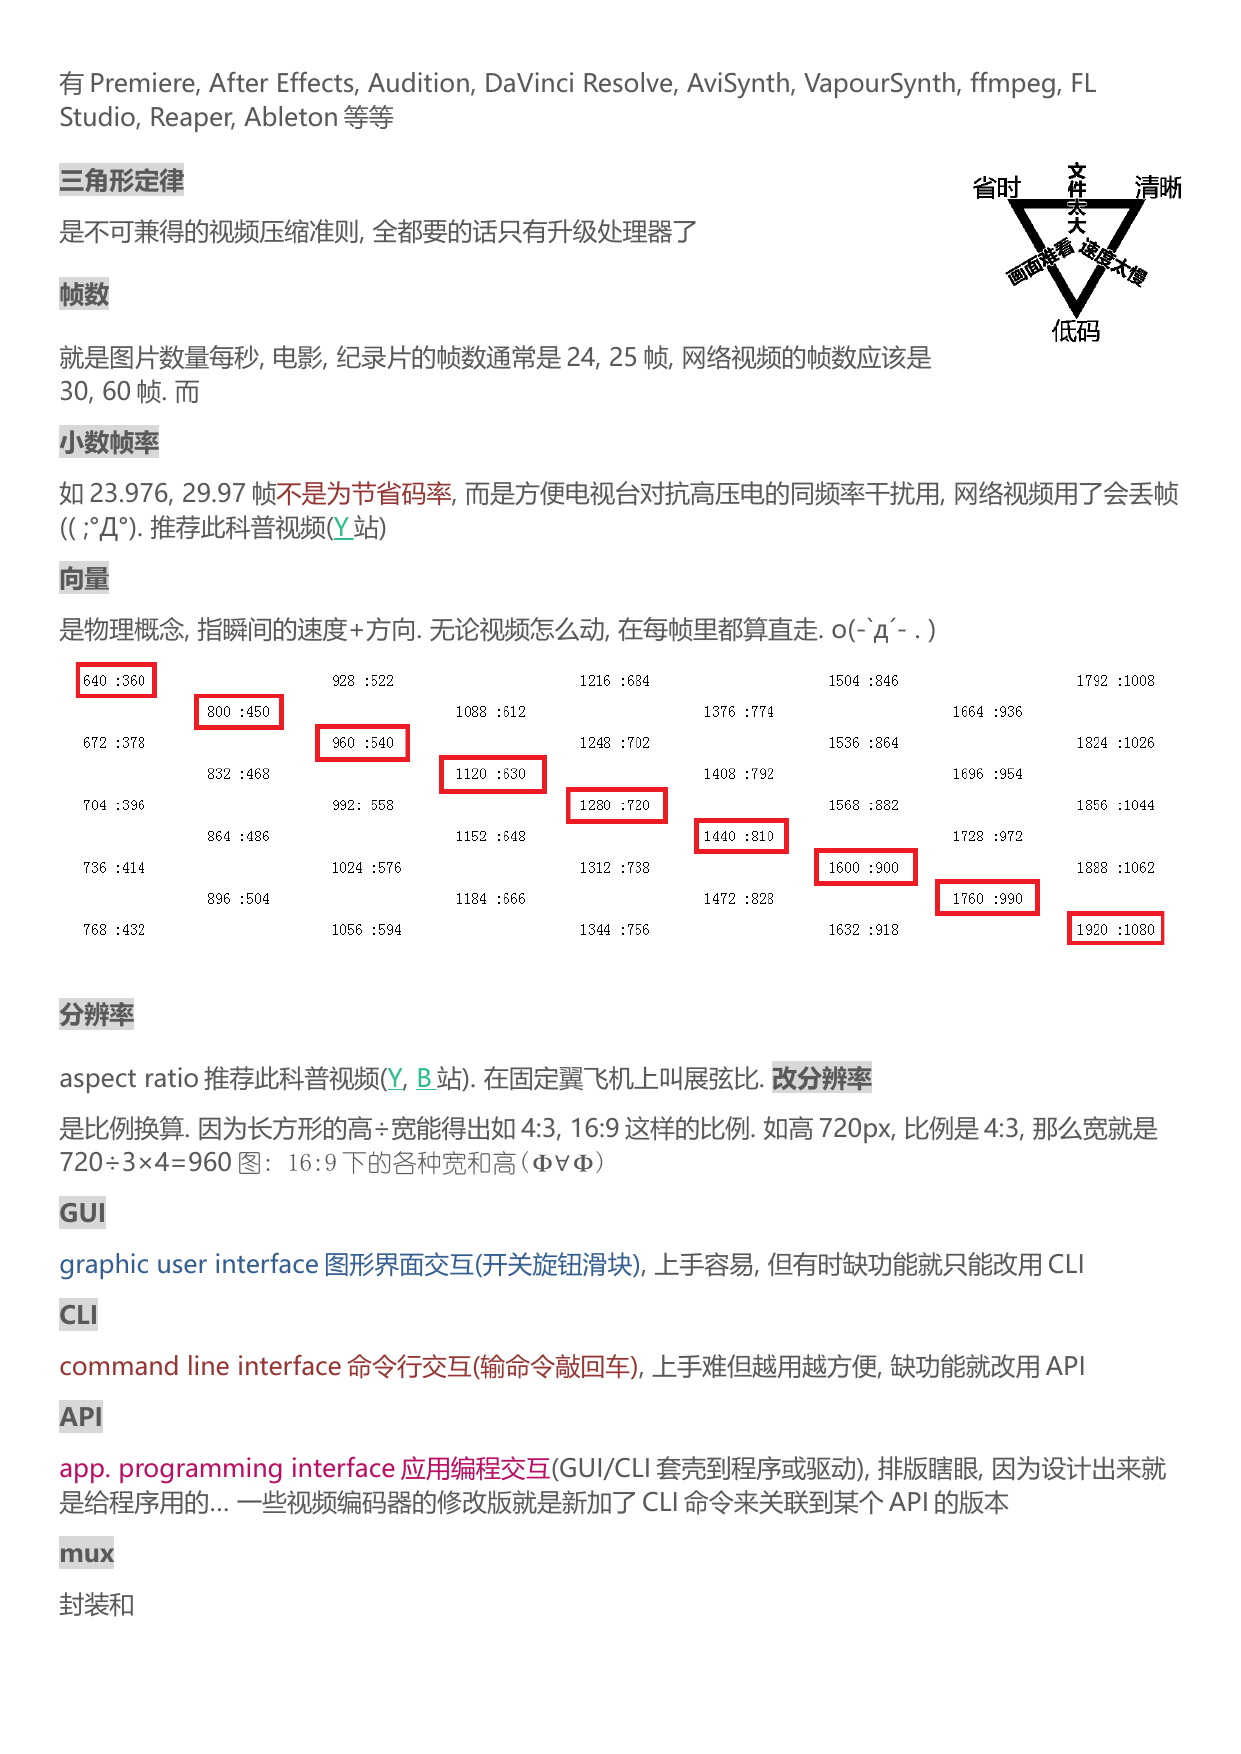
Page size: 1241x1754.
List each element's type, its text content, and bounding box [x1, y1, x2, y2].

text GUI [59, 1259, 1181, 1293]
text graphic user interface图形界面交互(开关旋钮滑块), 上手容易, 但有时缺功能就只能改用CLI [59, 1310, 1181, 1344]
text aspect ratio推荐此科普视频(Y, B站). 在固定翼飞机上叫展弦比. 改分辨率 [59, 1123, 1181, 1157]
text 就是图片数量每秒, 电影, 纪录片的帧数通常是24, 25帧, 网络视频的帧数应该是30, 60帧. 而 [59, 403, 1181, 471]
text 如23.976, 29.97帧不是为节省码率, 而是方便电视台对抗高压电的同频率干扰用, 网络视频用了会丢帧(( ;°Д°). 推荐此科普视频(Y站) [59, 538, 1181, 606]
text 向量 [59, 623, 1181, 657]
subtitle 分辨率 [59, 1060, 1181, 1094]
text 滤镜工具 [59, 65, 1181, 99]
text app. programming interface应用编程交互(GUI/CLI套壳到程序或驱动), 排版瞎眼, 因为设计出来就是给程序用的… 一些视频编码器的修改版就是新加了CLI命令来关联到某个API的版本 [59, 1514, 1181, 1582]
picture [75, 725, 1165, 1008]
text 小数帧率 [59, 488, 1181, 522]
text CLI [59, 1361, 1181, 1395]
text 是物理概念, 指瞬间的速度+方向. 无论视频怎么动, 在每帧里都算直走. o(-`д´- . ) [59, 674, 1181, 708]
text 是不可兼得的视频压缩准则, 全都要的话只有升级处理器了 [59, 276, 973, 310]
text 是比例换算. 因为长方形的高÷宽能得出如4:3, 16:9这样的比例. 如高720px, 比例是4:3, 那么宽就是720÷3×4=960图: 16:9下的各种宽和高(Ф∀Ф) [59, 1174, 1181, 1242]
text mux [59, 1599, 1181, 1633]
text 有Premiere, After Effects, Audition, DaVinci Resolve, AviSynth, VapourSynth, ffmpeg, FL Studio, Reaper, Ableton等等 [59, 128, 1181, 196]
text 三角形定律 [184, 226, 973, 259]
picture [973, 225, 1182, 405]
text command line interface命令行交互(输命令敲回车), 上手难但越用越方便, 缺功能就改用API [59, 1412, 1181, 1446]
text API [59, 1463, 1181, 1497]
subtitle 帧数 [59, 339, 973, 373]
